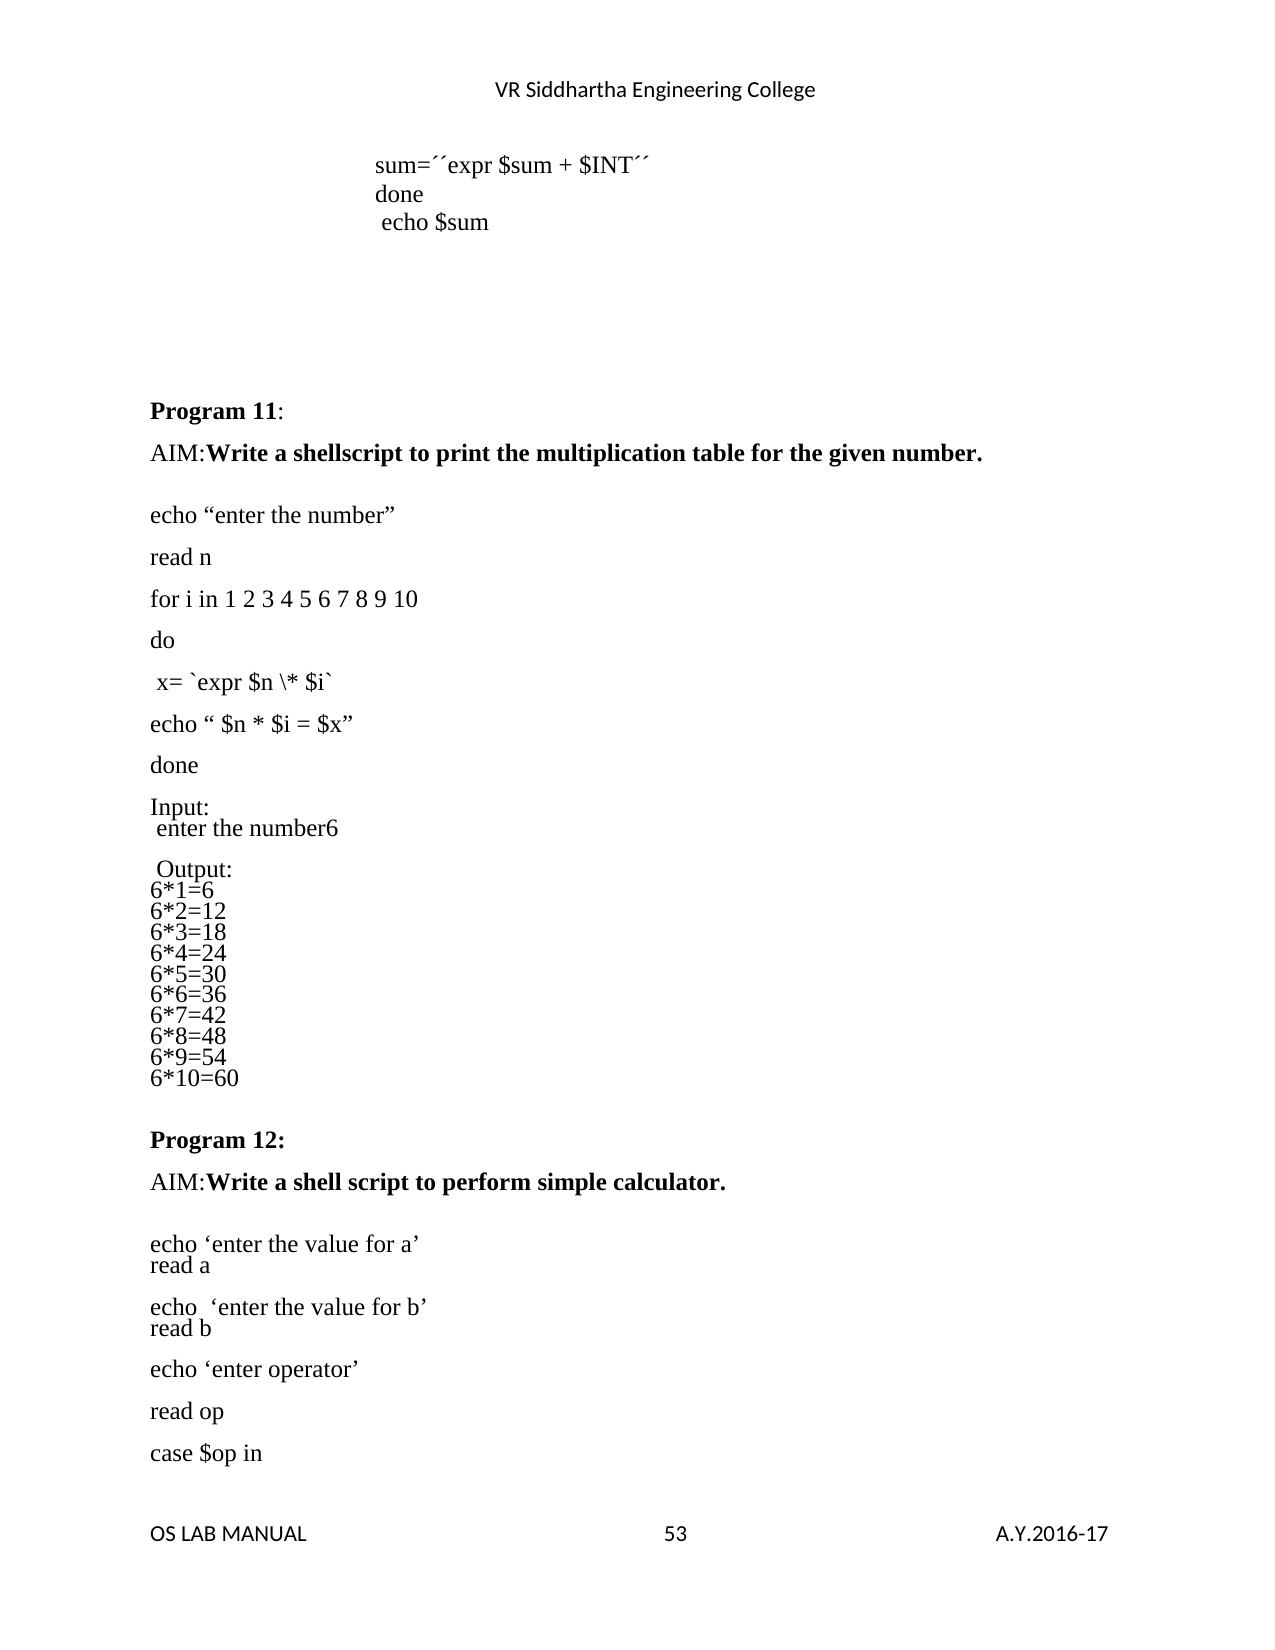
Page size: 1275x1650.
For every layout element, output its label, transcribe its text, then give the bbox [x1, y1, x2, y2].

text read b [150, 1319, 1125, 1340]
text 6*3=18 [150, 924, 1125, 944]
text 6*1=6 [150, 882, 1125, 903]
text echo “enter the number” [150, 507, 1125, 528]
text x= `expr $n \* $i` [150, 674, 1125, 694]
text read a [150, 1257, 1125, 1278]
text read n [150, 549, 1125, 569]
text echo $sum [375, 207, 1125, 236]
text Program 12: [150, 1132, 1125, 1153]
text enter the number6 [150, 819, 1125, 840]
text for i in 1 2 3 4 5 6 7 8 9 10 [150, 590, 1125, 611]
text Program 11: [150, 403, 1125, 424]
text 6*4=24 [150, 944, 1125, 965]
text 6*10=60 [150, 1069, 1125, 1090]
text echo ‘enter the value for b’ [150, 1299, 1125, 1319]
text sum=´´expr $sum + $INT´´ [375, 150, 1125, 179]
text 6*9=54 [150, 1049, 1125, 1069]
text case $op in [150, 1444, 1125, 1465]
text done [375, 179, 1125, 207]
text 6*7=42 [150, 1007, 1125, 1028]
text Output: [150, 861, 1125, 882]
text read op [150, 1403, 1125, 1424]
text 6*6=36 [150, 986, 1125, 1007]
text AIM:Write a shell script to perform simple calculator. [150, 1174, 1125, 1194]
text echo “ $n * $i = $x” [150, 715, 1125, 736]
text do [150, 632, 1125, 653]
text 6*2=12 [150, 903, 1125, 924]
text 6*8=48 [150, 1028, 1125, 1049]
text 6*5=30 [150, 965, 1125, 986]
text echo ‘enter the value for a’ [150, 1236, 1125, 1257]
text Input: [150, 799, 1125, 819]
text AIM:Write a shellscript to print the multiplication table for the given number. [150, 444, 1125, 465]
text done [150, 757, 1125, 778]
text echo ‘enter operator’ [150, 1361, 1125, 1382]
